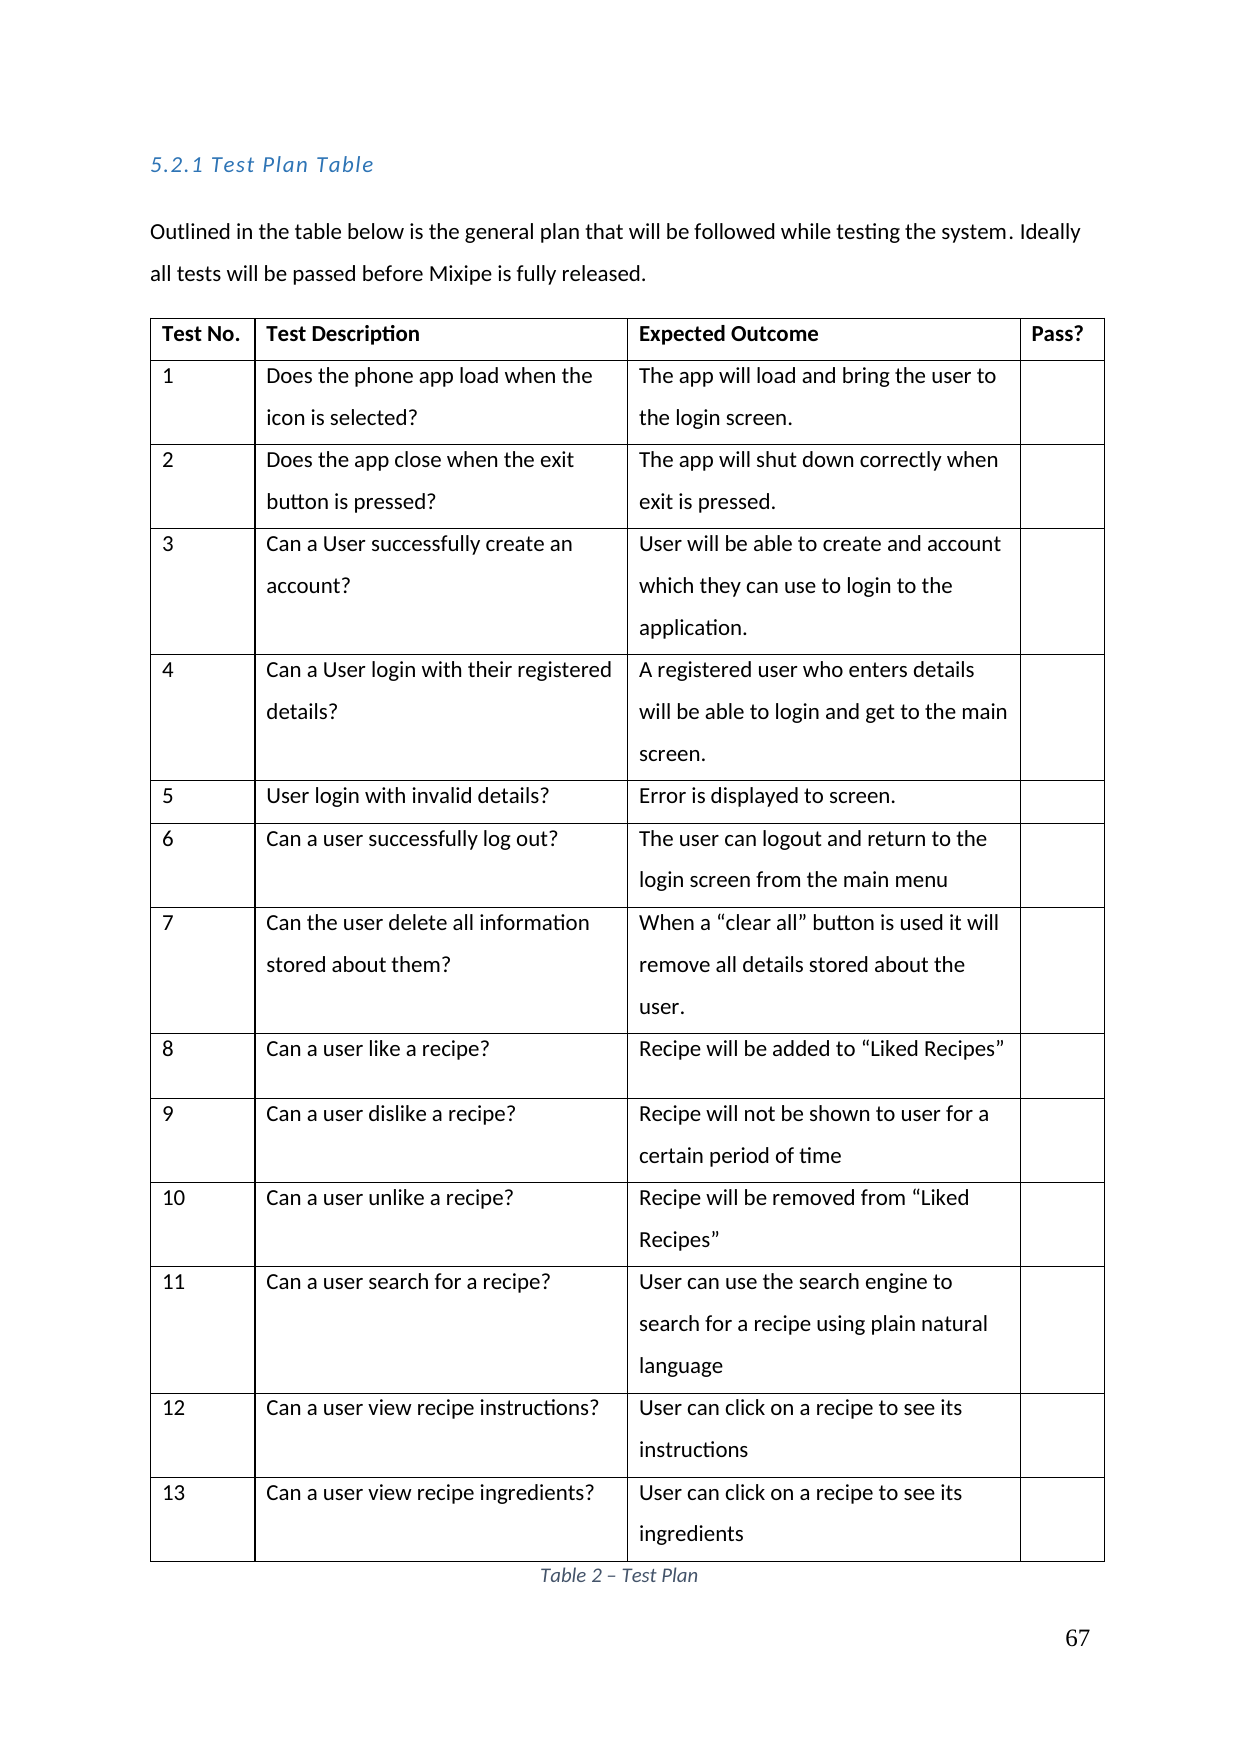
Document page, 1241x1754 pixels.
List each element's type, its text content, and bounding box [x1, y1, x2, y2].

table_header Pass? [1021, 319, 1104, 360]
text Table 2 – Test Plan [150, 1562, 1090, 1587]
table_cell Can a user search for a recipe? [256, 1267, 627, 1392]
table_cell User login with invalid details? [256, 781, 627, 823]
table_cell The app will load and bring the user to the login screen. [628, 361, 1020, 444]
table_cell Can a user dislike a recipe? [256, 1099, 627, 1182]
table_cell The app will shut down correctly when exit is pressed. [628, 445, 1020, 528]
table_cell When a “clear all” button is used it will remove all details stored about the user. [628, 908, 1020, 1033]
table_cell Can the user delete all information stored about them? [256, 908, 627, 1033]
table_cell Recipe will not be shown to user for a certain period of time [628, 1099, 1020, 1182]
table_cell Can a User login with their registered details? [256, 655, 627, 780]
table_cell 1 [151, 361, 254, 444]
table_cell 4 [151, 655, 254, 780]
table_cell [1021, 529, 1104, 654]
subtitle 5.2.1 Test Plan Table [150, 150, 1090, 178]
table_cell The user can logout and return to the login screen from the main menu [628, 824, 1020, 907]
table_cell Error is displayed to screen. [628, 781, 1020, 823]
table_cell 7 [151, 908, 254, 1033]
table_cell [1021, 1267, 1104, 1392]
table_cell 2 [151, 445, 254, 528]
table_cell Can a User successfully create an account? [256, 529, 627, 654]
table_cell User can use the search engine to search for a recipe using plain natural language [628, 1267, 1020, 1392]
table_cell Does the phone app load when the icon is selected? [256, 361, 627, 444]
table_cell [1021, 445, 1104, 528]
table_cell Can a user successfully log out? [256, 824, 627, 907]
table_header Expected Outcome [628, 319, 1020, 360]
table_cell Can a user view recipe ingredients? [256, 1478, 627, 1561]
table_cell 5 [151, 781, 254, 823]
table_cell Can a user like a recipe? [256, 1034, 627, 1098]
table_cell Does the app close when the exit button is pressed? [256, 445, 627, 528]
table_cell [1021, 1034, 1104, 1098]
table_cell 3 [151, 529, 254, 654]
table_cell 10 [151, 1183, 254, 1266]
table_cell A registered user who enters details will be able to login and get to the main screen. [628, 655, 1020, 780]
table_cell [1021, 781, 1104, 823]
table_cell [1021, 1099, 1104, 1182]
table_cell [1021, 1183, 1104, 1266]
table_cell [1021, 824, 1104, 907]
table_cell Can a user view recipe instructions? [256, 1394, 627, 1477]
table_cell User can click on a recipe to see its ingredients [628, 1478, 1020, 1561]
table_header Test No. [151, 319, 254, 360]
table_cell 13 [151, 1478, 254, 1561]
table_cell [1021, 655, 1104, 780]
table_cell 6 [151, 824, 254, 907]
table_cell [1021, 1478, 1104, 1561]
table_cell 8 [151, 1034, 254, 1098]
table_cell [1021, 361, 1104, 444]
table_cell Recipe will be removed from “Liked Recipes” [628, 1183, 1020, 1266]
table_cell 11 [151, 1267, 254, 1392]
table_cell Recipe will be added to “Liked Recipes” [628, 1034, 1020, 1098]
table_cell User will be able to create and account which they can use to login to the application. [628, 529, 1020, 654]
table_header Test Description [256, 319, 627, 360]
table_cell User can click on a recipe to see its instructions [628, 1394, 1020, 1477]
table_cell [1021, 908, 1104, 1033]
table_cell Can a user unlike a recipe? [256, 1183, 627, 1266]
table_cell 12 [151, 1394, 254, 1477]
table_cell 9 [151, 1099, 254, 1182]
table_cell [1021, 1394, 1104, 1477]
text Outlined in the table below is the general plan that will be followed while testing the system. Ideally all tests will be passed before Mixipe is fully released. [150, 217, 1090, 287]
